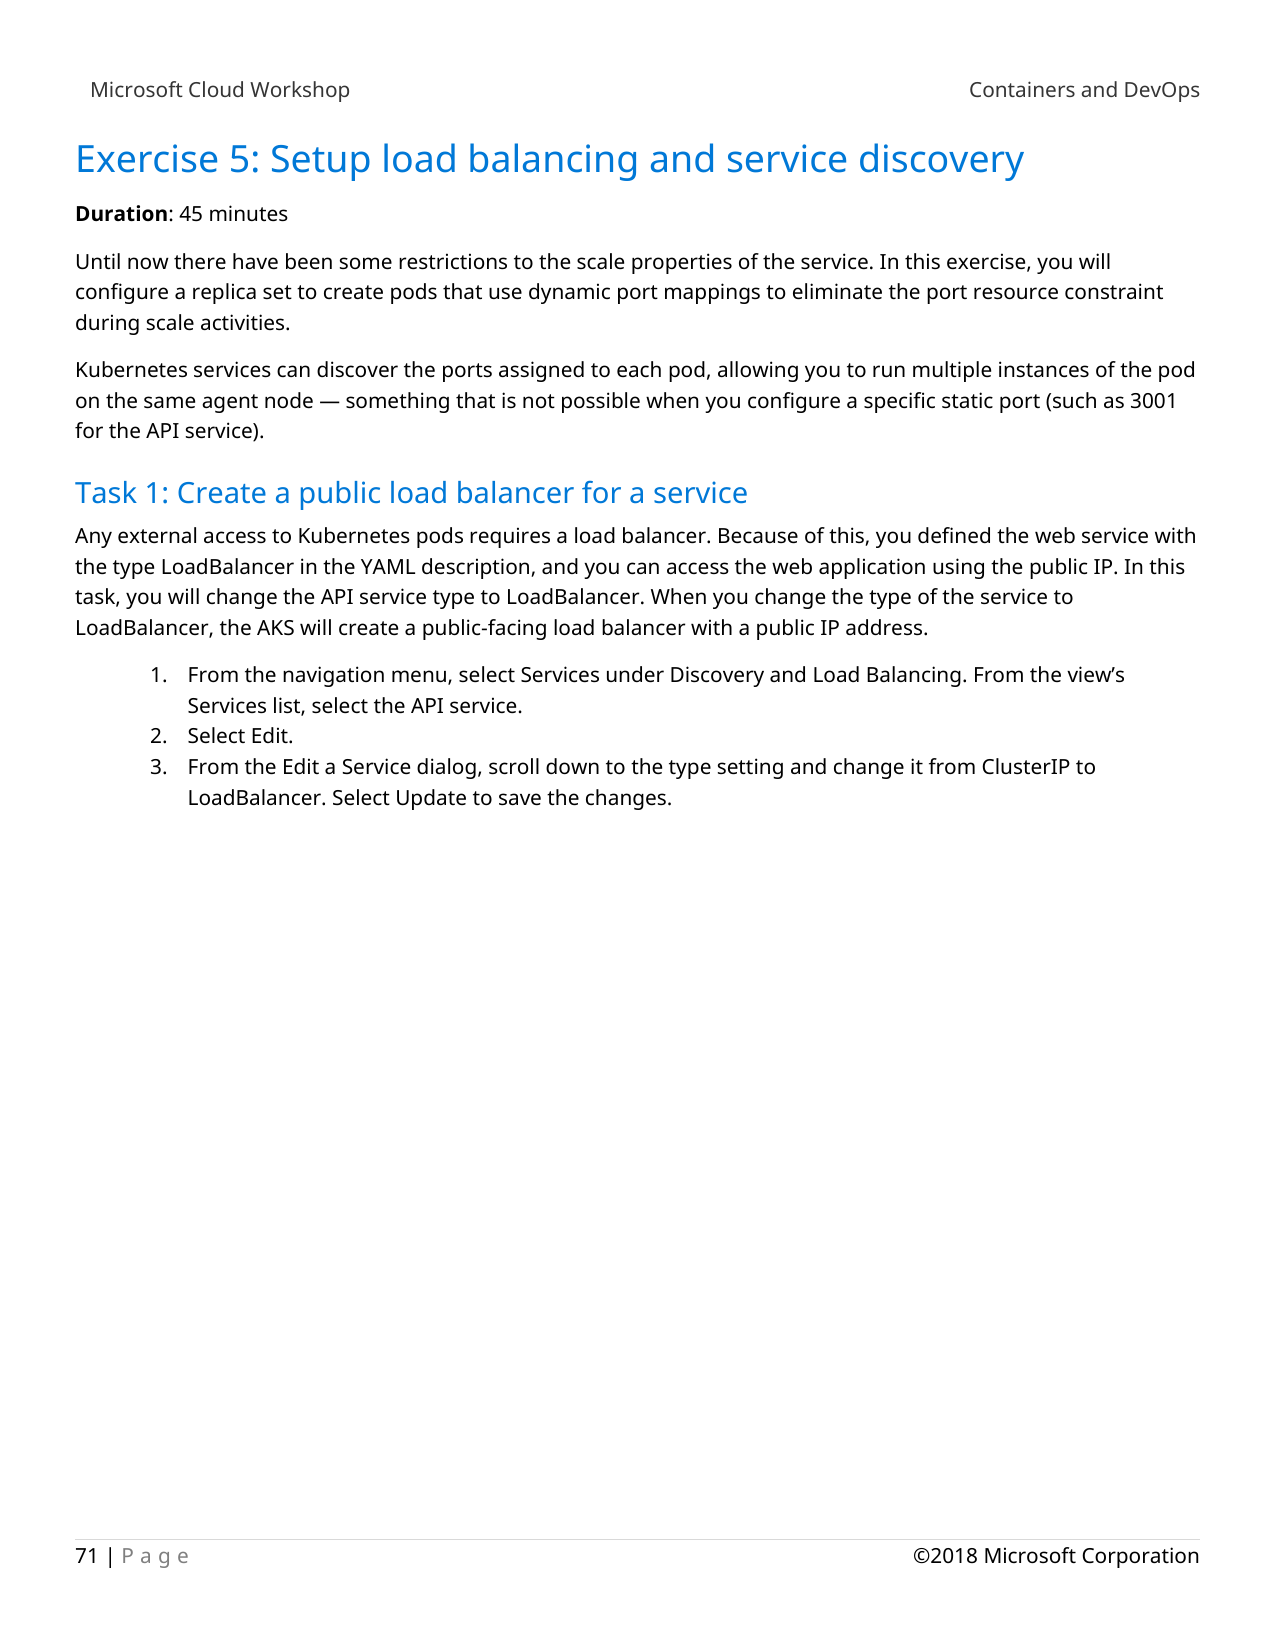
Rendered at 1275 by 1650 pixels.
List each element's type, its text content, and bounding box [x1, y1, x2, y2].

list From the Edit a Service dialog, scroll down to the type setting and change it from ClusterIP to LoadBalancer. Select Update to save the changes. [150, 752, 1200, 811]
list From the navigation menu, select Services under Discovery and Load Balancing. From the view’s Services list, select the API service. [150, 660, 1200, 719]
subtitle Exercise 5: Setup load balancing and service discovery [75, 132, 1200, 183]
text Until now there have been some restrictions to the scale properties of the service. In this exercise, you will configure a replica set to create pods that use dynamic port mappings to eliminate the port resource constraint during scale activities. [75, 247, 1200, 336]
text Duration: 45 minutes [75, 199, 1200, 228]
subtitle Task 1: Create a public load balancer for a service [75, 472, 1200, 512]
text Kubernetes services can discover the ports assigned to each pod, allowing you to run multiple instances of the pod on the same agent node — something that is not possible when you configure a specific static port (such as 3001 for the API service). [75, 355, 1200, 445]
list Select Edit. [150, 722, 1200, 750]
text Any external access to Kubernetes pods requires a load balancer. Because of this, you defined the web service with the type LoadBalancer in the YAML description, and you can access the web application using the public IP. In this task, you will change the API service type to LoadBalancer. When you change the type of the service to LoadBalancer, the AKS will create a public-facing load balancer with a public IP address. [75, 521, 1200, 642]
